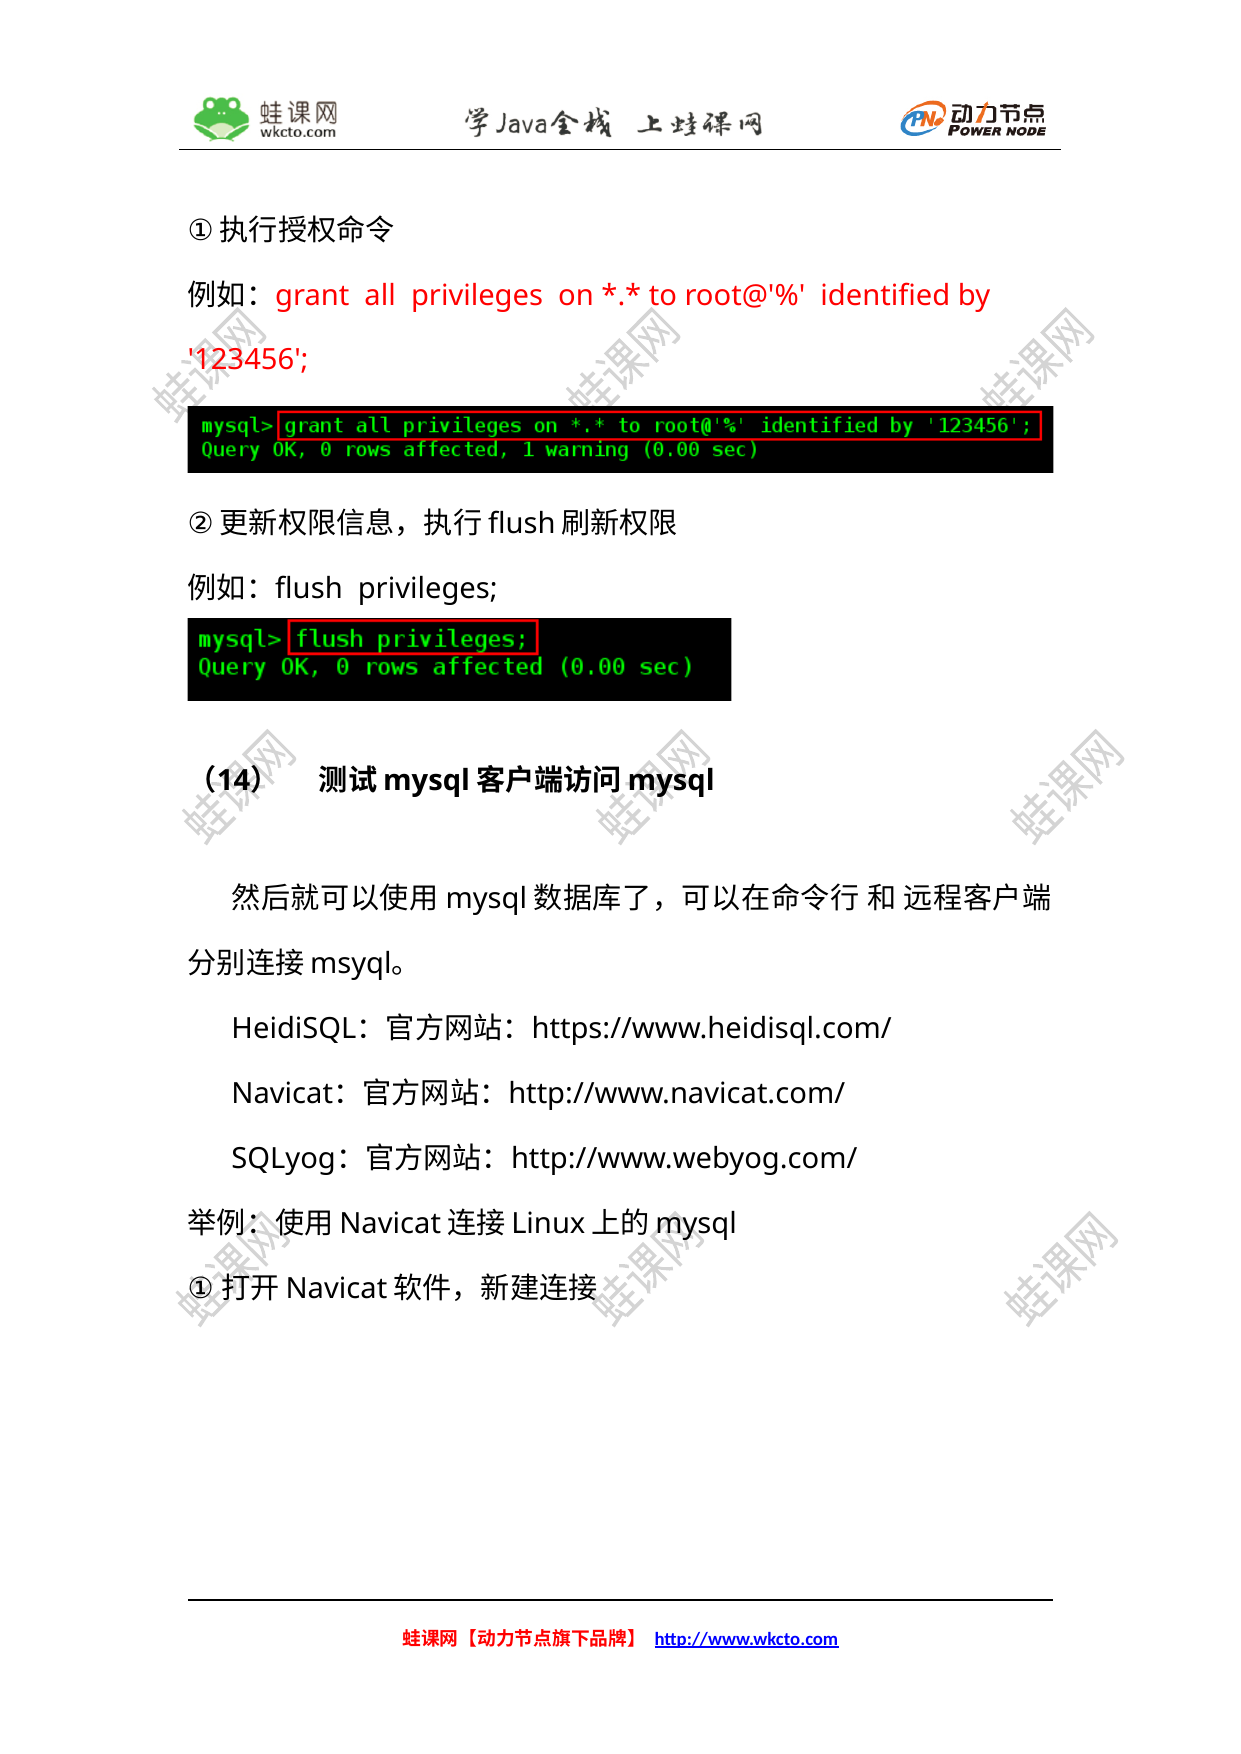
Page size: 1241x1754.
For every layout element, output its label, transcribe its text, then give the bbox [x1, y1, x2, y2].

text 例如：flush privileges; [187, 553, 1053, 618]
text ①执行授权命令 [187, 196, 1053, 261]
picture [187, 618, 732, 701]
text SQLyog：官方网站：http://www.webyog.com/ [187, 1124, 1053, 1189]
text 然后就可以使用mysql数据库了，可以在命令行 和 远程客户端分别连接msyql。 [187, 864, 1053, 994]
text Navicat：官方网站：http://www.navicat.com/ [187, 1059, 1053, 1124]
text 举例：使用Navicat连接Linux上的mysql [187, 1189, 1053, 1254]
text 例如：grant all privileges on *.* to root@'%' identified by '123456'; [187, 261, 1053, 391]
text ②更新权限信息，执行flush刷新权限 [187, 488, 1053, 553]
text ① 打开Navicat软件，新建连接 [187, 1254, 1053, 1319]
picture [187, 90, 1049, 147]
text HeidiSQL：官方网站：https://www.heidisql.com/ [187, 994, 1053, 1059]
picture [187, 406, 1054, 473]
list 测试mysql客户端访问mysql [187, 745, 1053, 810]
